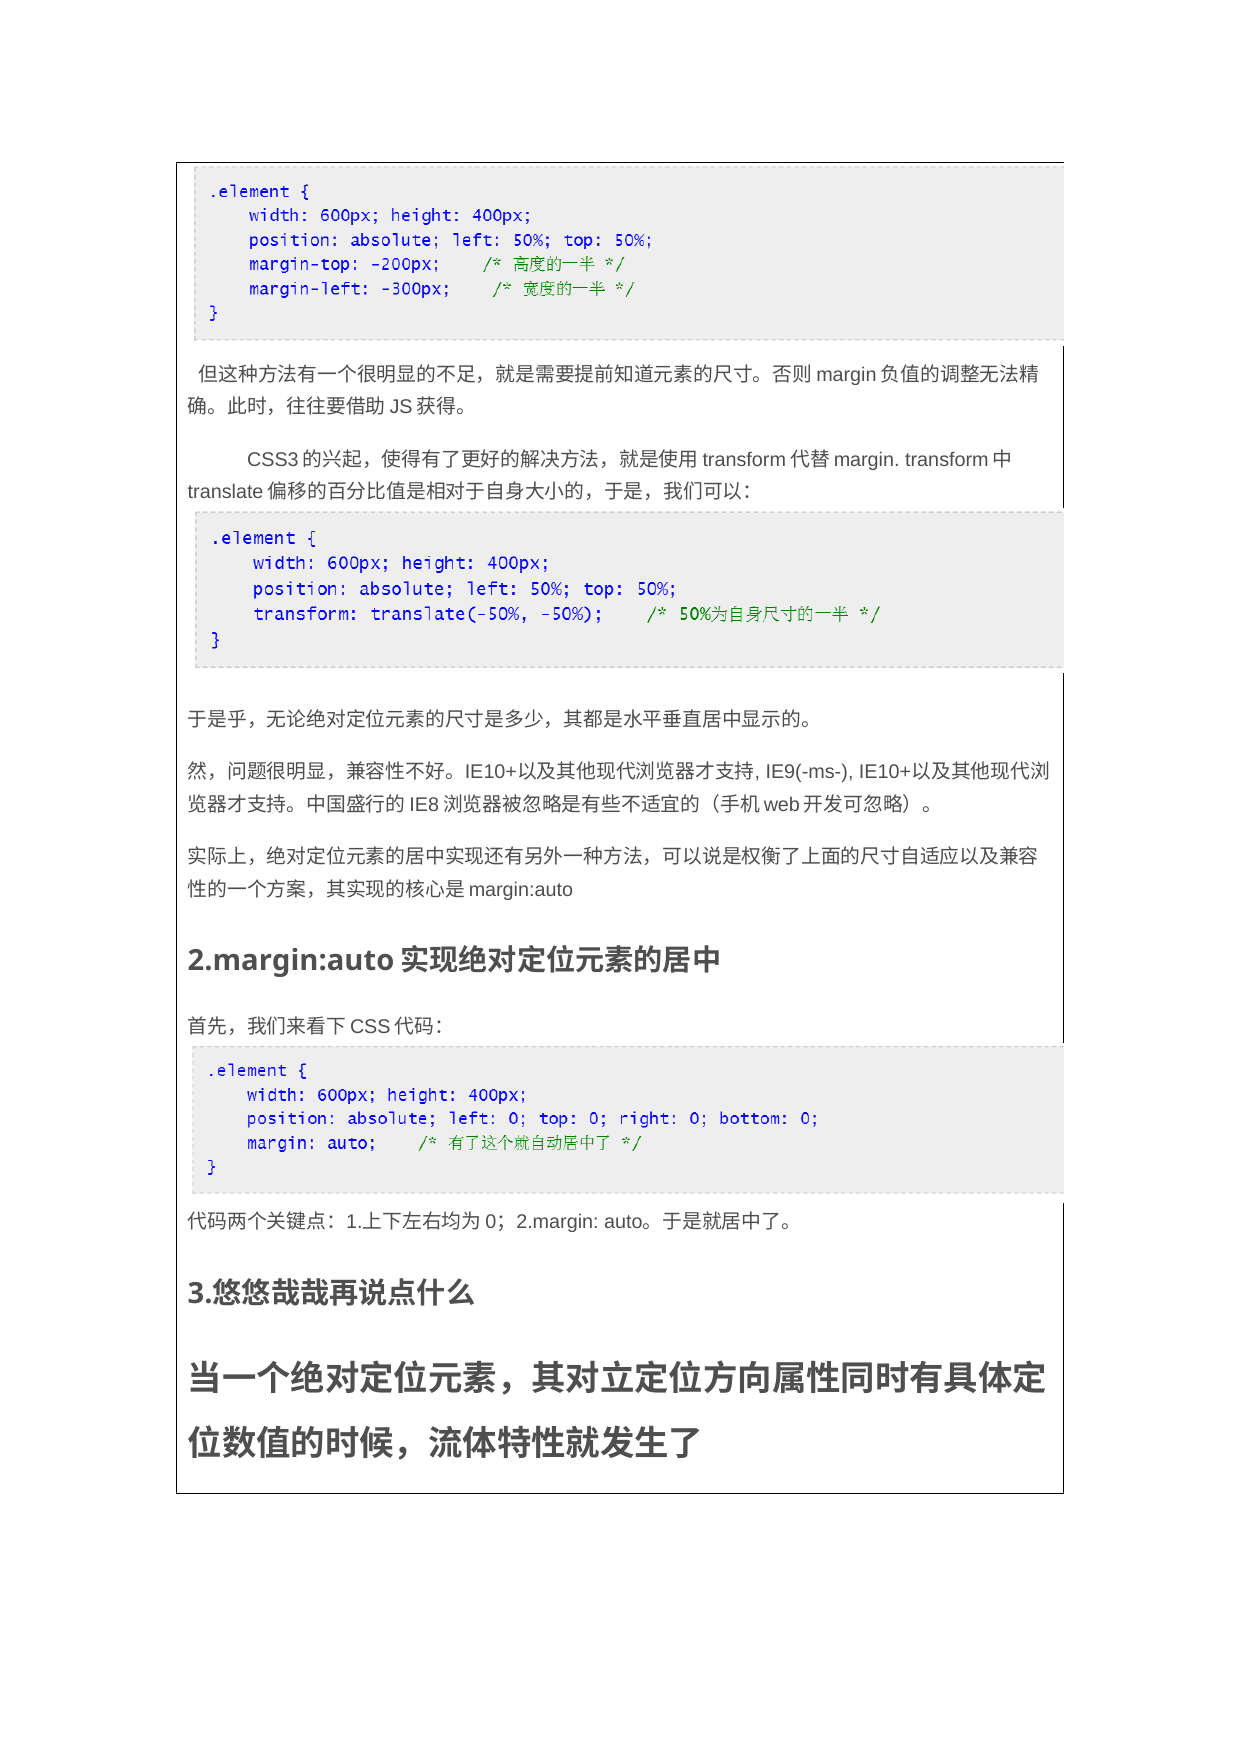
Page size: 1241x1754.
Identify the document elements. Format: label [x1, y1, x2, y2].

table_header [177, 163, 1063, 1493]
picture [187, 163, 1064, 346]
picture [187, 1043, 1064, 1203]
picture [187, 508, 1064, 673]
